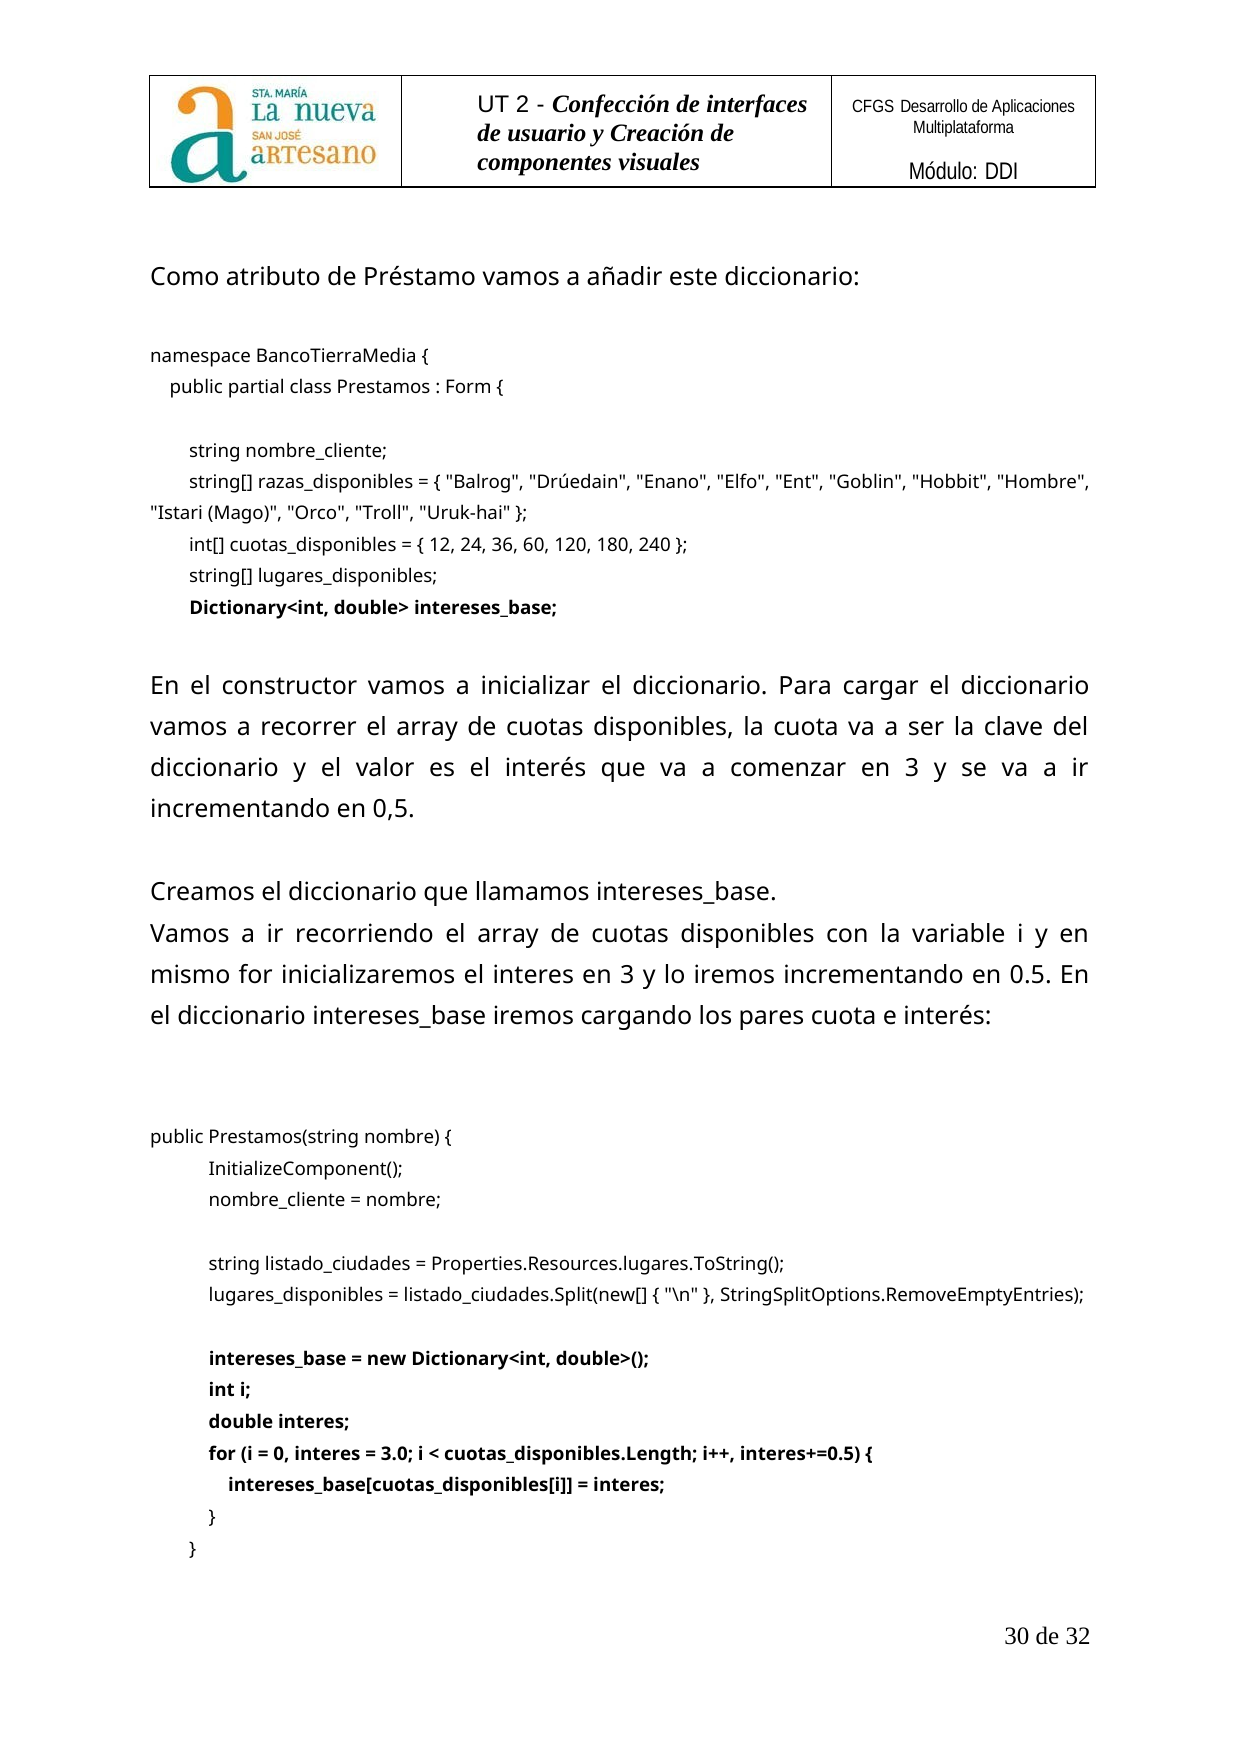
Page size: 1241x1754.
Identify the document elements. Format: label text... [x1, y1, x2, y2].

text namespace BancoTierraMedia { [150, 342, 1090, 367]
text string[] lugares_disponibles; [150, 562, 1090, 588]
text public partial class Prestamos : Form { [150, 373, 1090, 399]
text Como atributo de Préstamo vamos a añadir este diccionario: [150, 258, 1090, 292]
text for (i = 0, interes = 3.0; i < cuotas_disponibles.Length; i++, interes+=0.5) { [150, 1440, 1090, 1465]
text string nombre_cliente; [150, 437, 1090, 462]
text intereses_base = new Dictionary<int, double>(); [150, 1345, 1090, 1370]
text Dictionary<int, double> intereses_base; [150, 594, 1090, 620]
text double interes; [150, 1408, 1090, 1434]
text En el constructor vamos a inicializar el diccionario. Para cargar el diccionario vamos a recorrer el array de cuotas disponibles, la cuota va a ser la clave del diccionario y el valor es el interés que va a comenzar en 3 y se va a ir incrementando en 0,5. [150, 668, 1090, 824]
text intereses_base[cuotas_disponibles[i]] = interes; [150, 1471, 1090, 1497]
text Vamos a ir recorriendo el array de cuotas disponibles con la variable i y en mismo for inicializaremos el interes en 3 y lo iremos incrementando en 0.5. En el diccionario intereses_base iremos cargando los pares cuota e interés: [150, 916, 1090, 1032]
text int[] cuotas_disponibles = { 12, 24, 36, 60, 120, 180, 240 }; [150, 531, 1090, 556]
text Creamos el diccionario que llamamos intereses_base. [150, 874, 1090, 908]
text InitializeComponent(); [150, 1155, 1090, 1180]
text } [150, 1535, 1090, 1560]
text } [150, 1503, 1090, 1529]
picture [156, 76, 379, 186]
text public Prestamos(string nombre) { [150, 1123, 1090, 1149]
text nombre_cliente = nombre; [150, 1186, 1090, 1212]
text lugares_disponibles = listado_ciudades.Split(new[] { "\n" }, StringSplitOptions.RemoveEmptyEntries); [150, 1281, 1090, 1307]
text string[] razas_disponibles = { "Balrog", "Drúedain", "Enano", "Elfo", "Ent", "Goblin", "Hobbit", "Hombre", "Istari (Mago)", "Orco", "Troll", "Uruk-hai" }; [150, 468, 1090, 525]
text int i; [150, 1376, 1090, 1402]
text string listado_ciudades = Properties.Resources.lugares.ToString(); [150, 1250, 1090, 1275]
